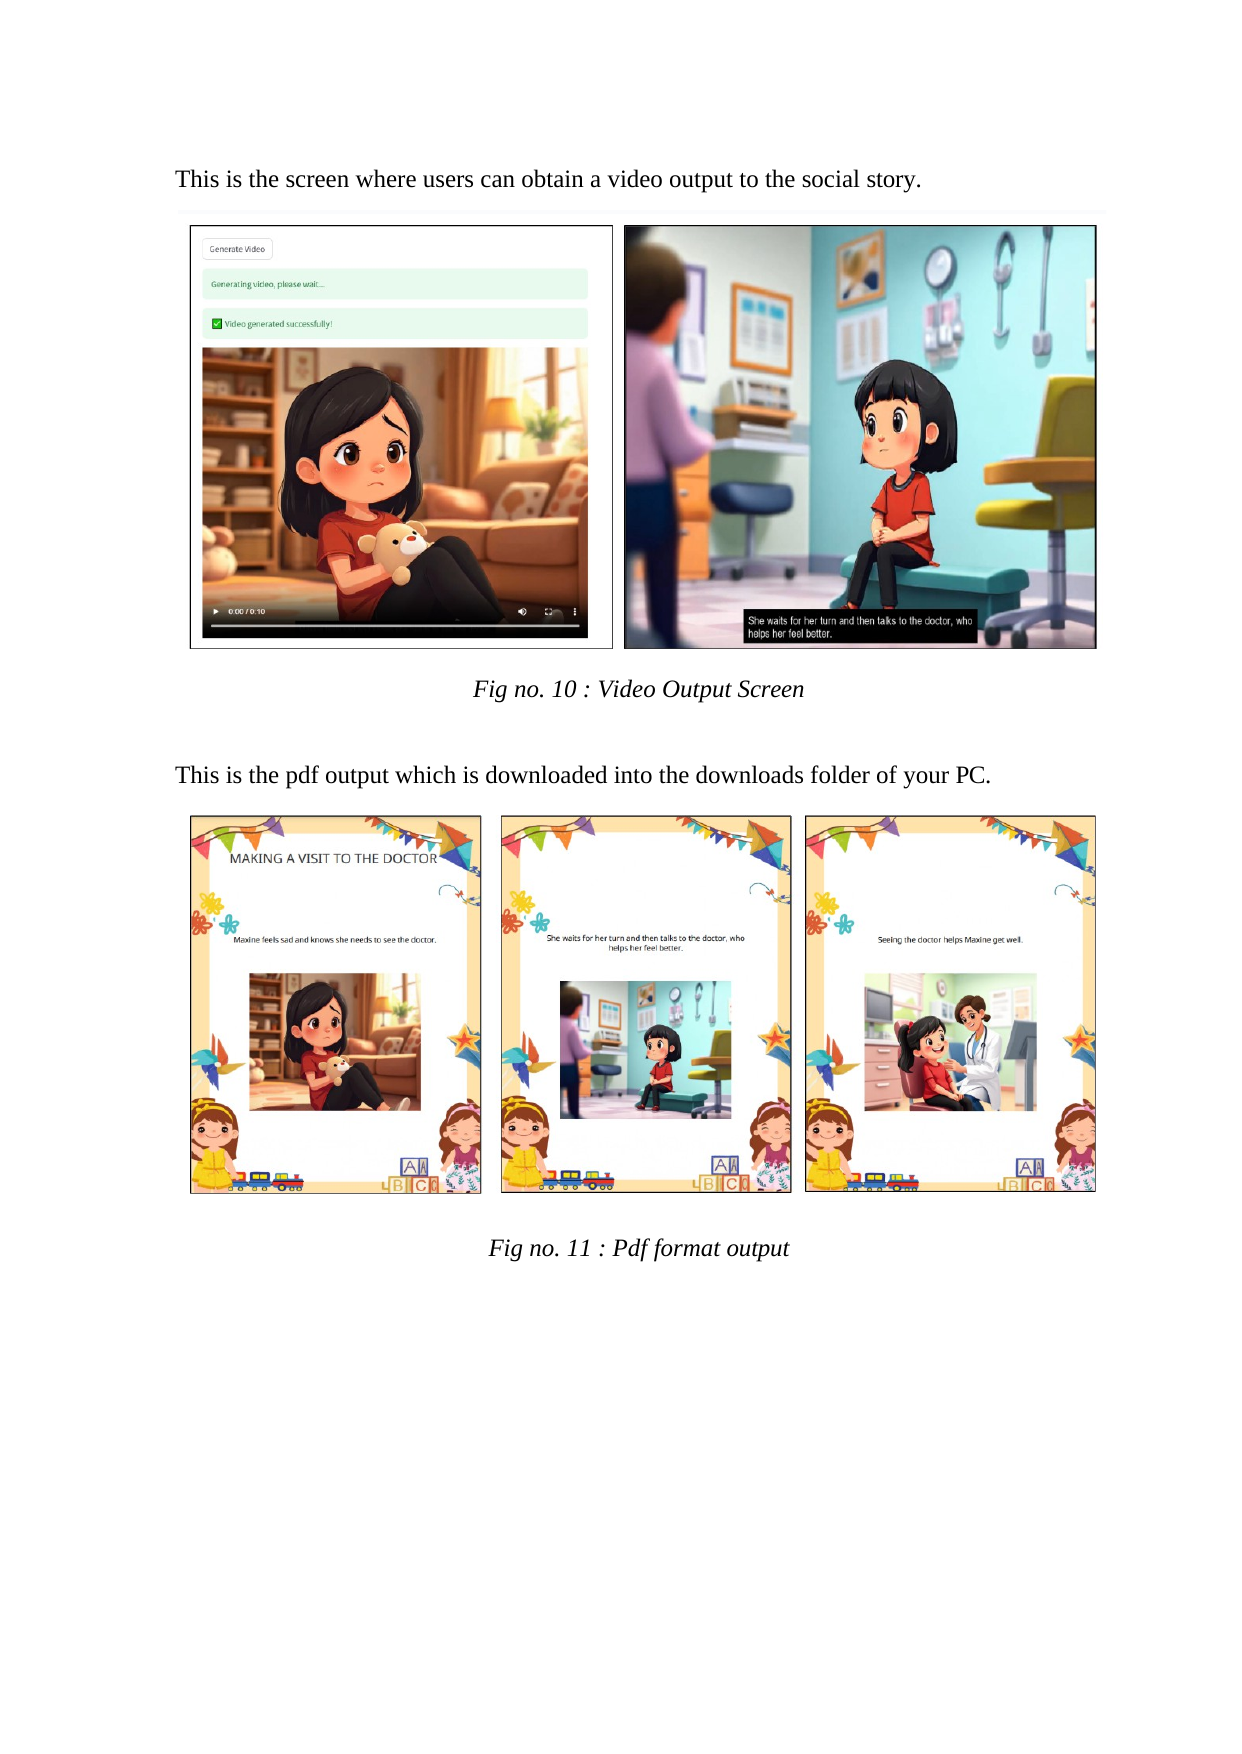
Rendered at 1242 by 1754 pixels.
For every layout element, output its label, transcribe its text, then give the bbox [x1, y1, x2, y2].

text This is the screen where users can obtain a video output to the social story. [175, 164, 1227, 193]
text This is the pdf output which is downloaded into the downloads folder of your PC. [175, 761, 1227, 789]
text Fig no. 11 : Pdf format output [234, 1233, 1044, 1262]
picture [178, 210, 1107, 649]
picture [190, 815, 1096, 1194]
